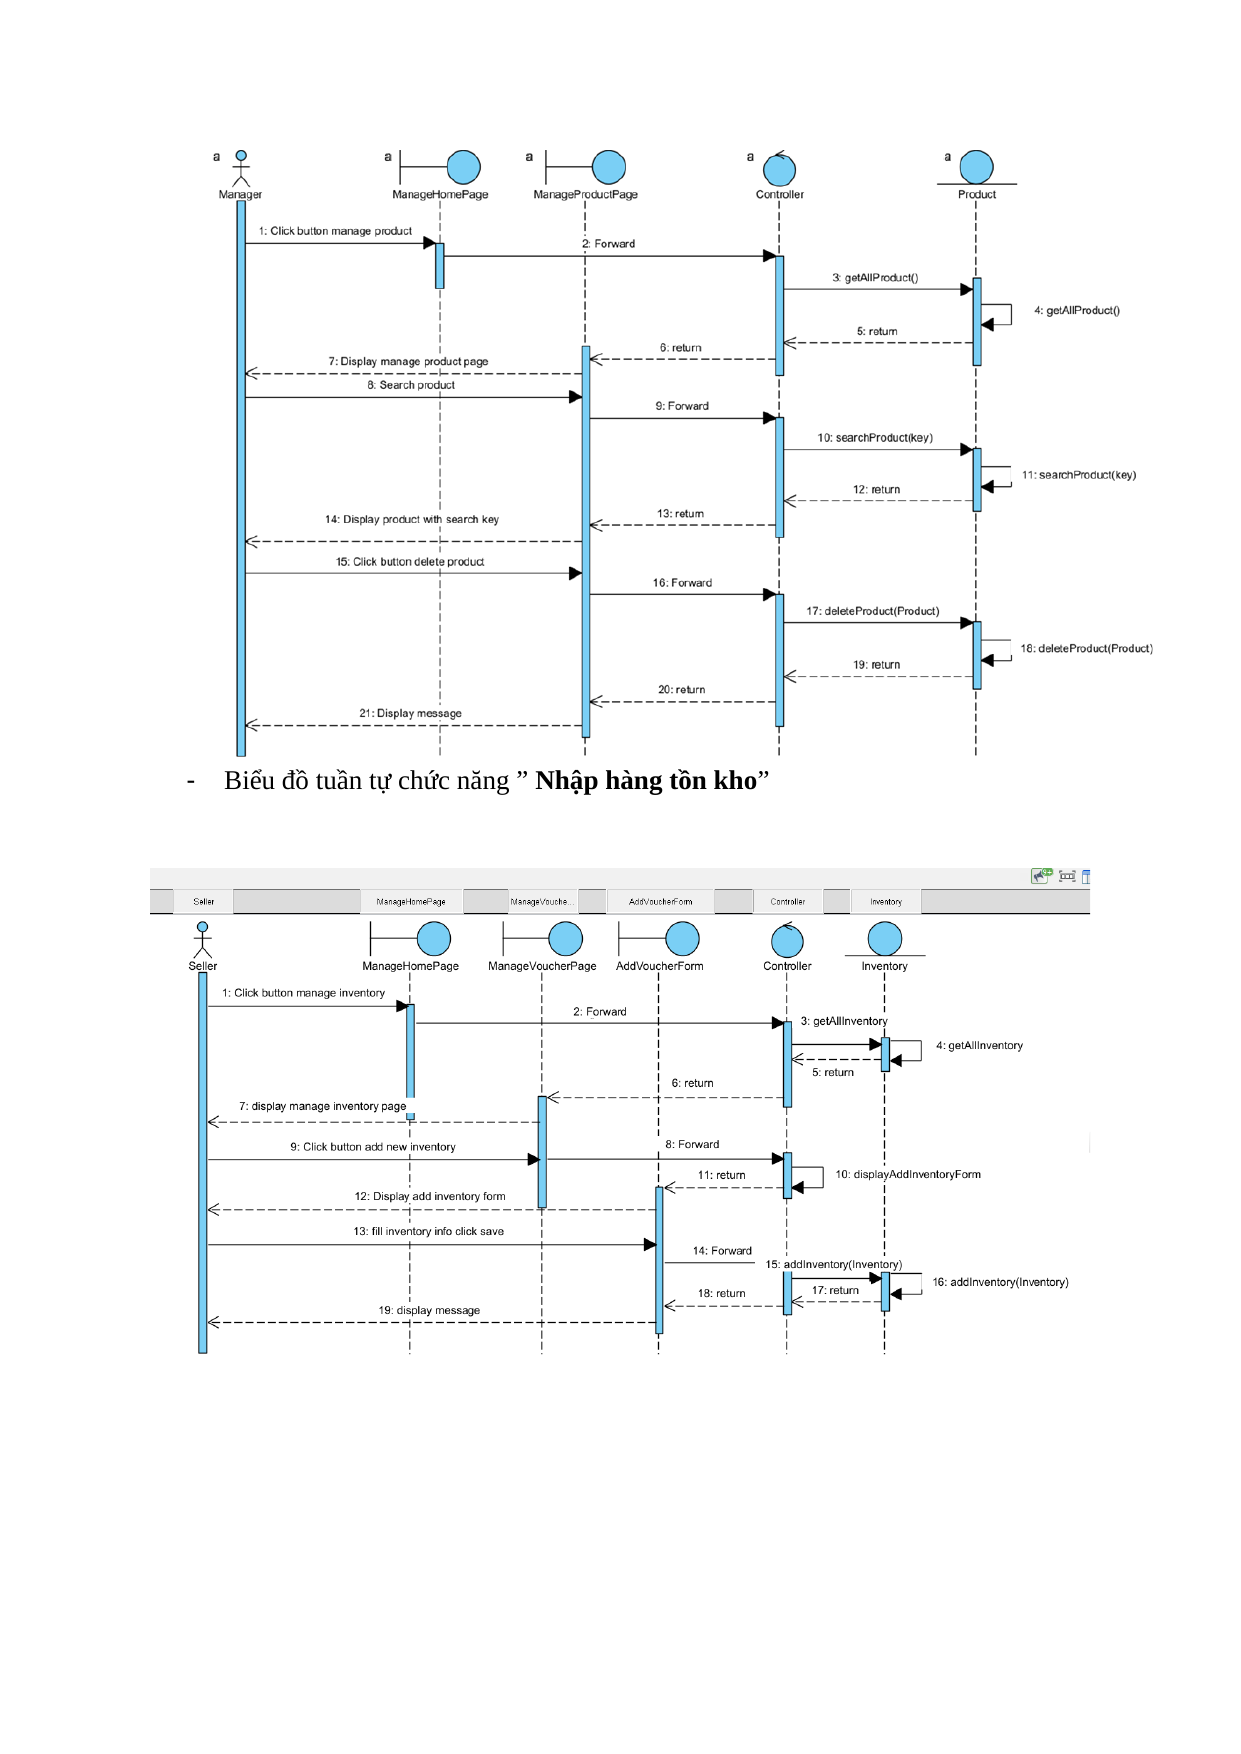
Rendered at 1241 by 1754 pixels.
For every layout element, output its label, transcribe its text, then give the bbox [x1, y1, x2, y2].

picture [212, 150, 1153, 757]
list Biểu đồ tuần tự chức năng ” Nhập hàng tồn kho” [186, 760, 1090, 797]
picture [150, 868, 1091, 1365]
